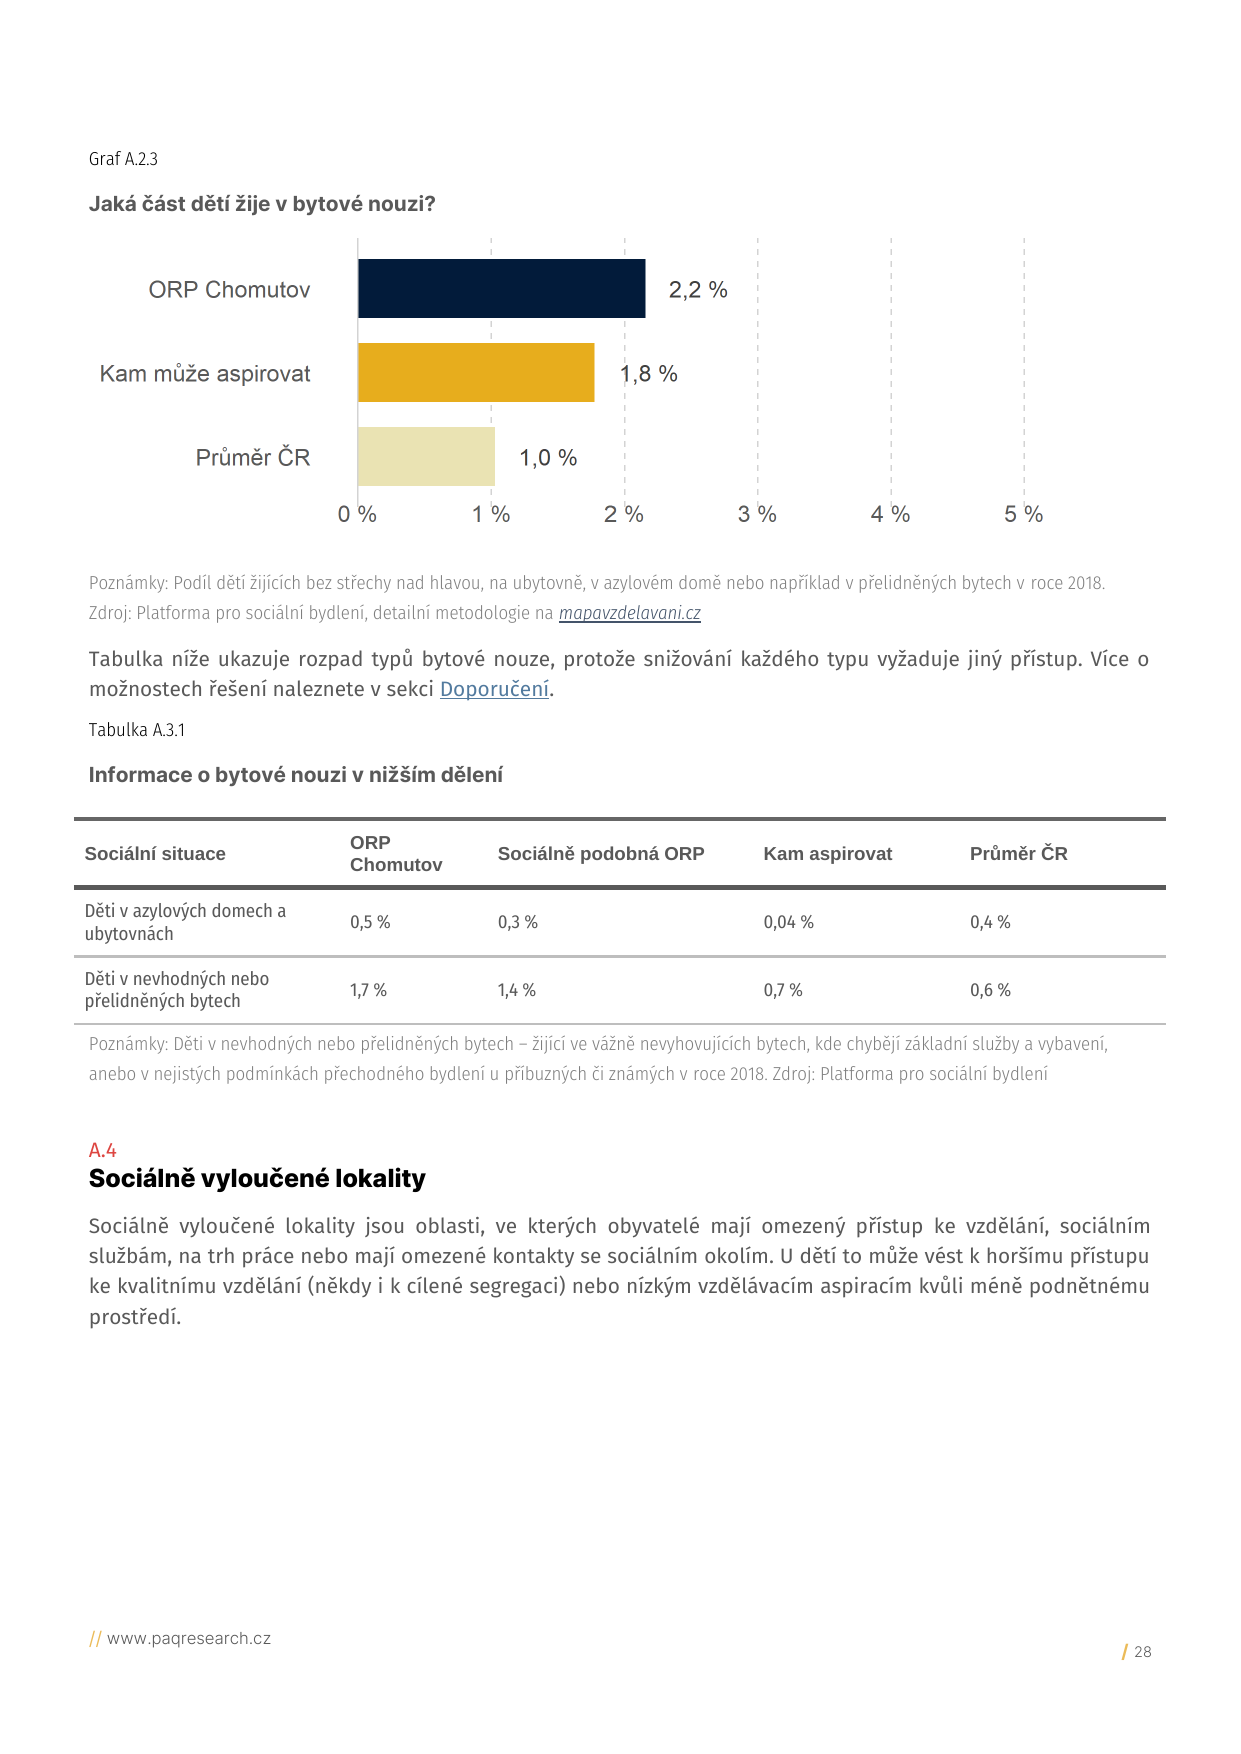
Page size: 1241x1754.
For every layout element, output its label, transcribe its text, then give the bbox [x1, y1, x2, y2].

text Informace o bytové nouzi v nižším dělení [89, 757, 1152, 787]
text Tabulka níže ukazuje rozpad typů bytové nouze, protože snižování každého typu vyžaduje jiný přístup. Více o možnostech řešení naleznete v sekci Doporučení. [89, 641, 1152, 702]
table_cell 0,7 % [753, 958, 959, 1023]
table_cell 0,6 % [960, 958, 1166, 1023]
table_cell 1,4 % [487, 958, 753, 1023]
table_cell 0,5 % [340, 890, 487, 955]
table_cell Děti v nevhodných nebo přelidněných bytech [74, 958, 339, 1023]
table_cell 0,04 % [753, 890, 959, 955]
table_cell 0,3 % [487, 890, 753, 955]
subtitle Sociálně vyloučené lokality [89, 1163, 1152, 1193]
table_header Průměr ČR [960, 821, 1166, 885]
table_cell 0,4 % [960, 890, 1166, 955]
text A.4 [89, 1133, 1152, 1163]
table_header Sociální situace [74, 821, 339, 885]
table_header ORP Chomutov [340, 821, 487, 885]
table_cell Děti v azylových domech a ubytovnách [74, 890, 339, 955]
text Graf A.2.3 [89, 148, 1152, 170]
text Jaká část dětí žije v bytové nouzi? [89, 186, 1152, 216]
table_header Kam aspirovat [753, 821, 959, 885]
text Poznámky: Děti v nevhodných nebo přelidněných bytech – žijící ve vážně nevyhovujících bytech, kde chybějí základní služby a vybavení, anebo v nejistých podmínkách přechodného bydlení u příbuzných či známých v roce 2018. Zdroj: Platforma pro sociální bydlení [89, 1025, 1152, 1086]
table_cell 1,7 % [340, 958, 487, 1023]
picture [88, 216, 1139, 548]
text Sociálně vyloučené lokality jsou oblasti, ve kterých obyvatelé mají omezený přístup ke vzdělání, sociálním službám, na trh práce nebo mají omezené kontakty se sociálním okolím. U dětí to může vést k horšímu přístupu ke kvalitnímu vzdělání (někdy i k cílené segregaci) nebo nízkým vzdělávacím aspiracím kvůli méně podnětnému prostředí. [89, 1209, 1152, 1329]
text Tabulka A.3.1 [89, 718, 1152, 741]
table_header Sociálně podobná ORP [487, 821, 753, 885]
text Poznámky: Podíl dětí žijících bez střechy nad hlavou, na ubytovně, v azylovém domě nebo například v přelidněných bytech v roce 2018. Zdroj: Platforma pro sociální bydlení, detailní metodologie na mapavzdelavani.cz [89, 564, 1152, 625]
